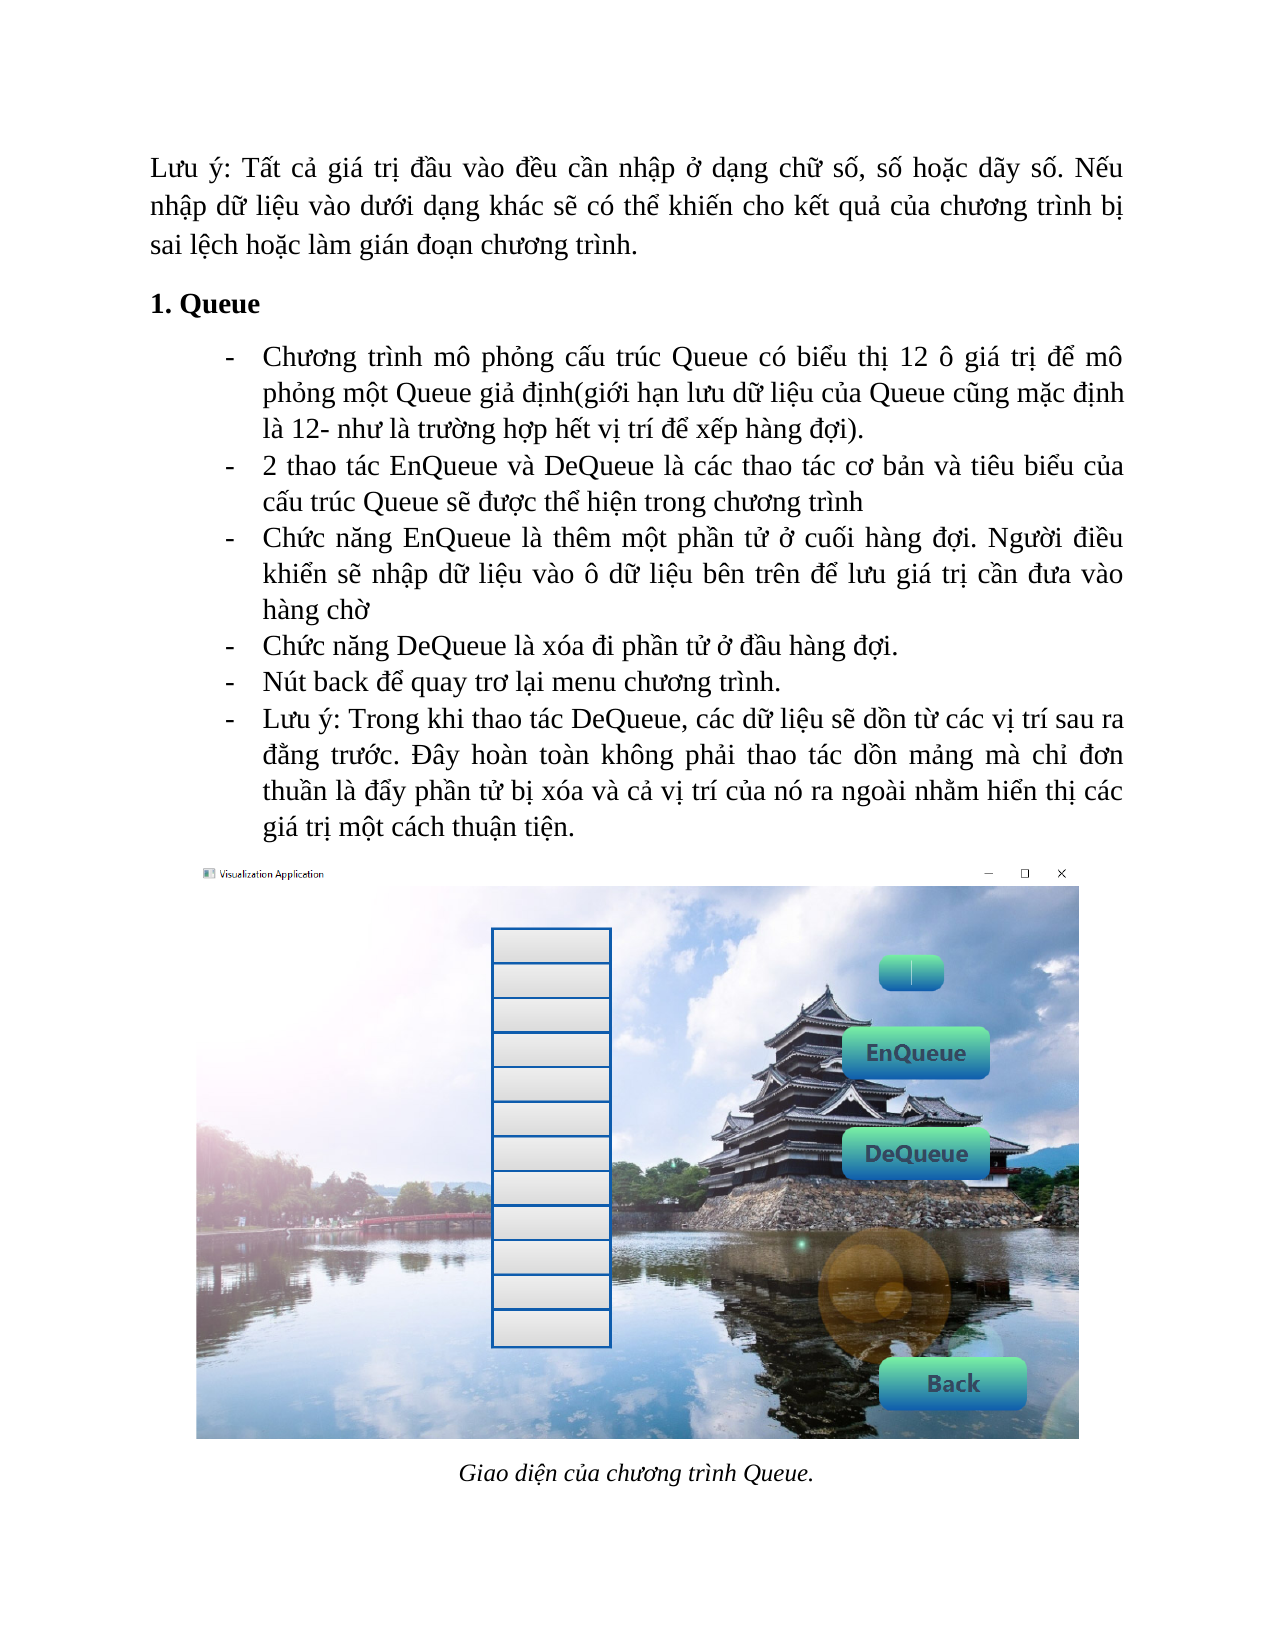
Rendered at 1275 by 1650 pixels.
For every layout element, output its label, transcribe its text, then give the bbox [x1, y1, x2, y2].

text 1. Queue [150, 286, 1125, 320]
list Lưu ý: Trong khi thao tác DeQueue, các dữ liệu sẽ dồn từ các vị trí sau ra đằng trước. Đây hoàn toàn không phải thao tác dồn mảng mà chỉ đơn thuần là đẩy phần tử bị xóa và cả vị trí của nó ra ngoài nhằm hiển thị các giá trị một cách thuận tiện. [225, 701, 1125, 843]
list Chương trình mô phỏng cấu trúc Queue có biểu thị 12 ô giá trị để mô phỏng một Queue giả định(giới hạn lưu dữ liệu của Queue cũng mặc định là 12- như là trường hợp hết vị trí để xếp hàng đợi). [225, 339, 1125, 445]
picture [196, 862, 1079, 1439]
text Lưu ý: Tất cả giá trị đầu vào đều cần nhập ở dạng chữ số, số hoặc dãy số. Nếu nhập dữ liệu vào dưới dạng khác sẽ có thể khiến cho kết quả của chương trình bị sai lệch hoặc làm gián đoạn chương trình. [150, 150, 1125, 261]
list 2 thao tác EnQueue và DeQueue là các thao tác cơ bản và tiêu biểu của cấu trúc Queue sẽ được thể hiện trong chương trình [225, 448, 1125, 517]
text Giao diện của chương trình Queue. [150, 1458, 1125, 1486]
list Chức năng DeQueue là xóa đi phần tử ở đầu hàng đợi. [225, 628, 1125, 662]
list Chức năng EnQueue là thêm một phần tử ở cuối hàng đợi. Người điều khiển sẽ nhập dữ liệu vào ô dữ liệu bên trên để lưu giá trị cần đưa vào hàng chờ [225, 520, 1125, 626]
list Nút back để quay trơ lại menu chương trình. [225, 664, 1125, 698]
